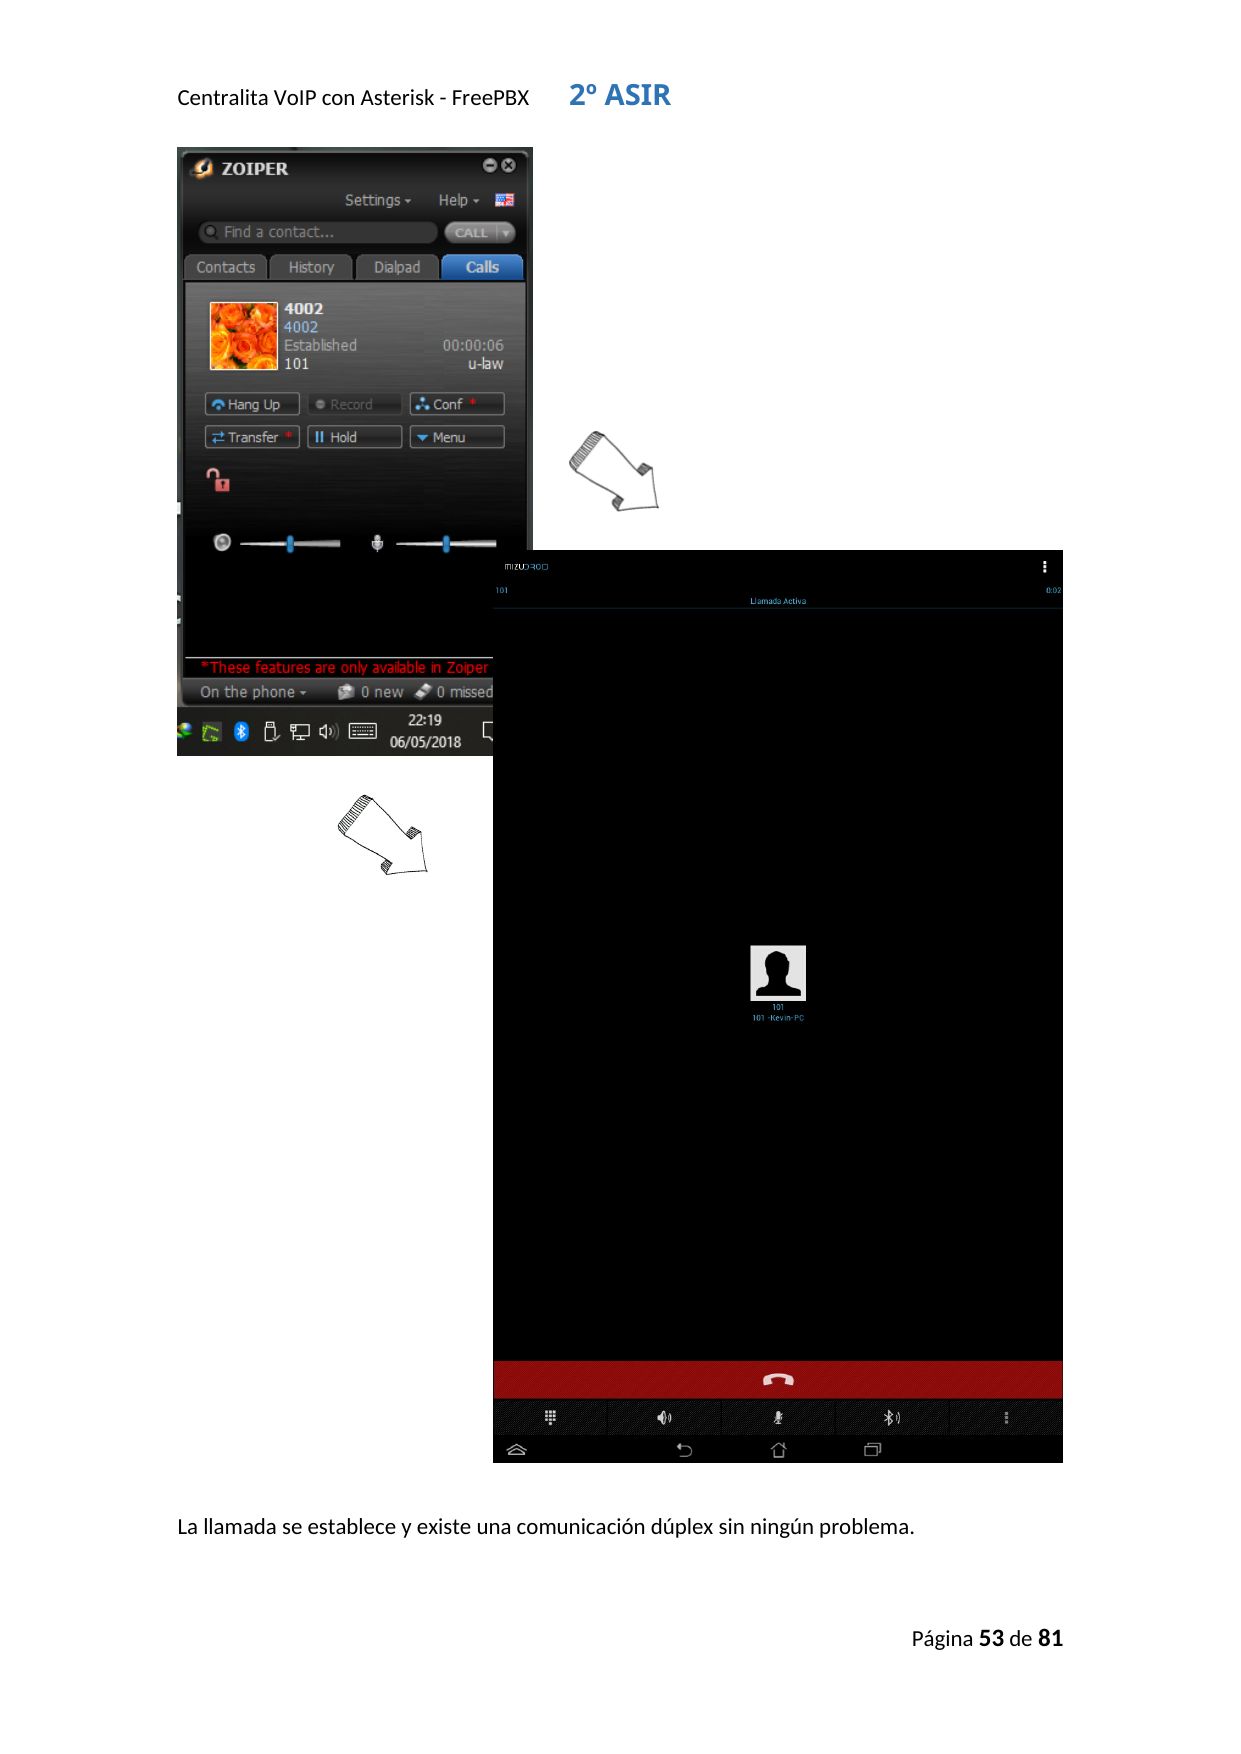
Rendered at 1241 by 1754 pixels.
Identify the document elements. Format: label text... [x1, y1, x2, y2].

picture [177, 147, 1063, 1463]
text La llamada se establece y existe una comunicación dúplex sin ningún problema. [177, 1512, 1063, 1541]
picture [316, 769, 461, 913]
